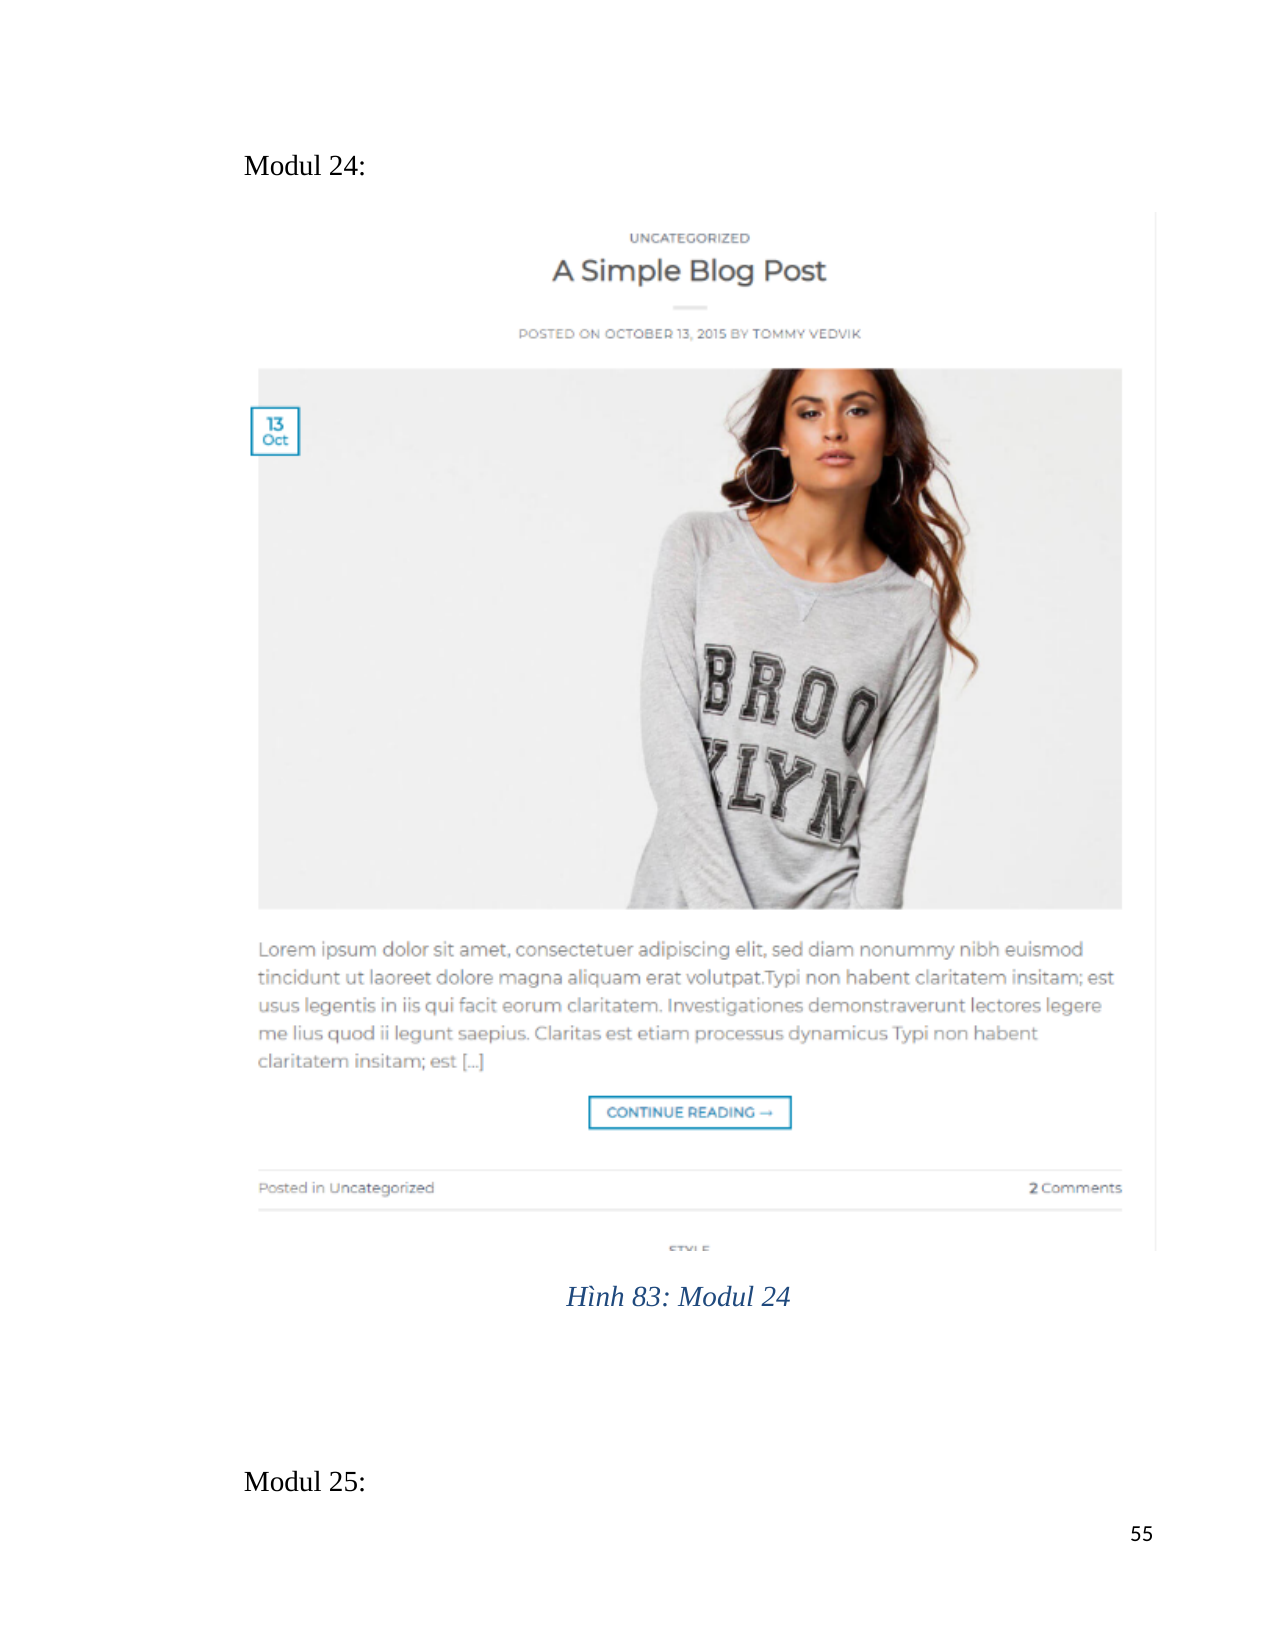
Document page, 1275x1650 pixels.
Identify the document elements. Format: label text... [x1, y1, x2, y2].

text Modul 24: [244, 148, 1153, 181]
text Hình 83: Modul 24 [206, 1279, 1153, 1313]
text Modul 25: [244, 1464, 1153, 1498]
picture [243, 212, 1177, 1251]
